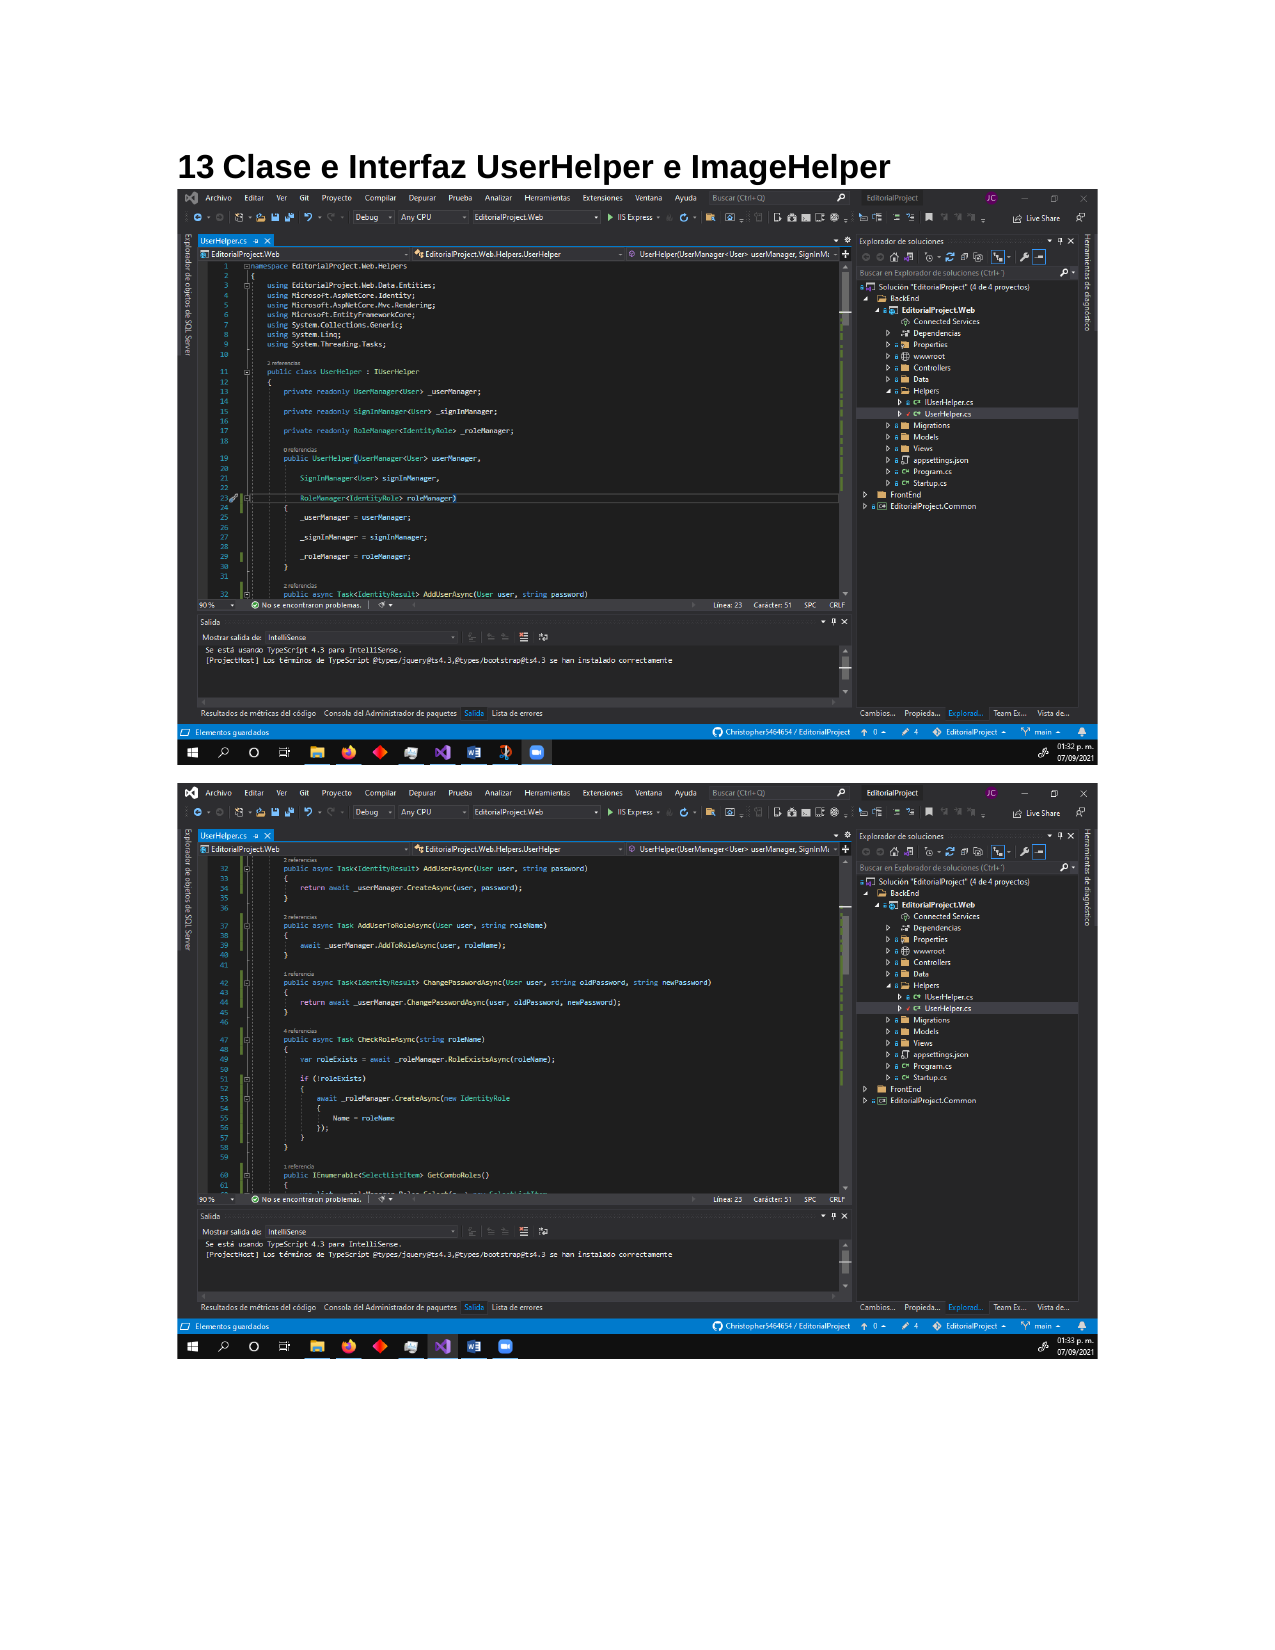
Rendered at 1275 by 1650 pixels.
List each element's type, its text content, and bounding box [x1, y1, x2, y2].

picture [177, 189, 1098, 765]
picture [177, 783, 1098, 1359]
subtitle Clase e Interfaz UserHelper e ImageHelper [177, 148, 1098, 186]
